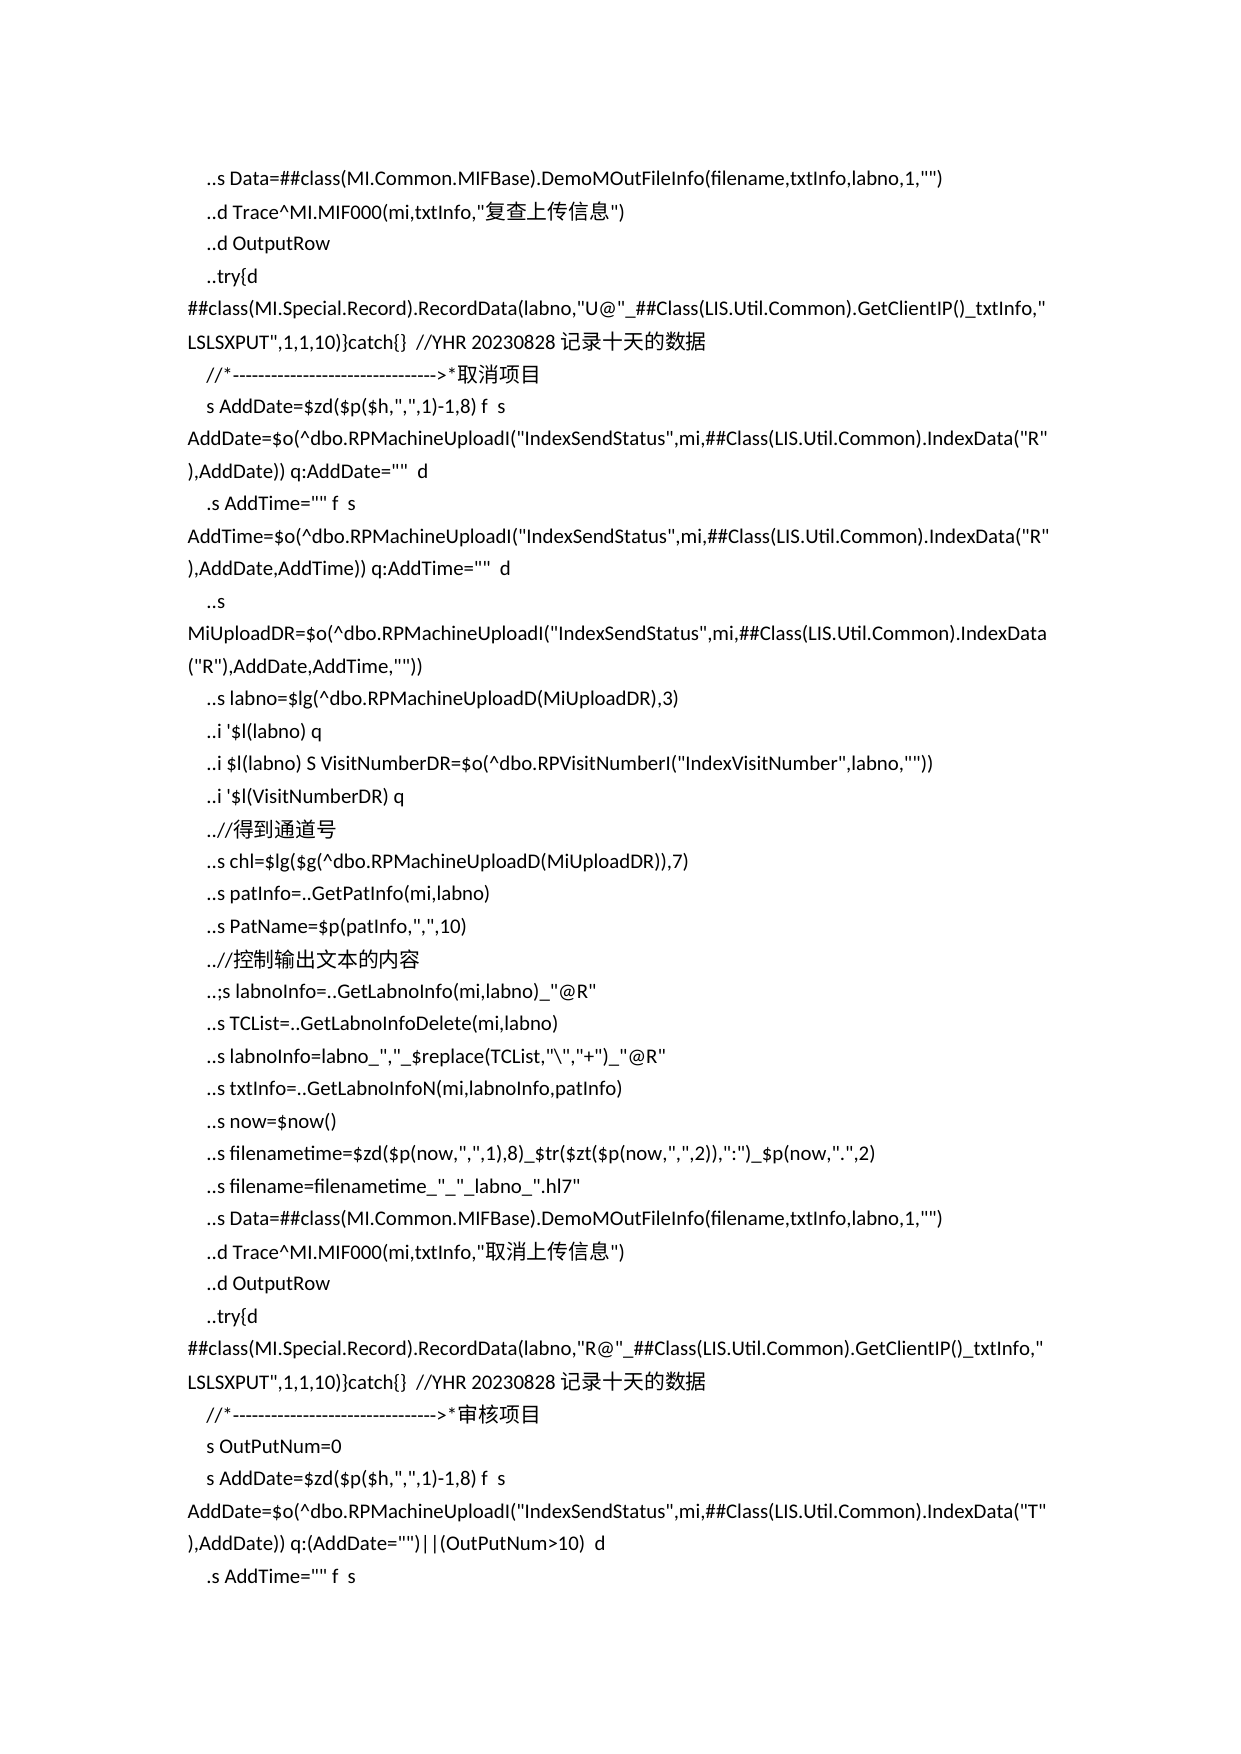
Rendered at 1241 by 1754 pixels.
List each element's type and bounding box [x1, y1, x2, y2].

text [187, 162, 1053, 1592]
